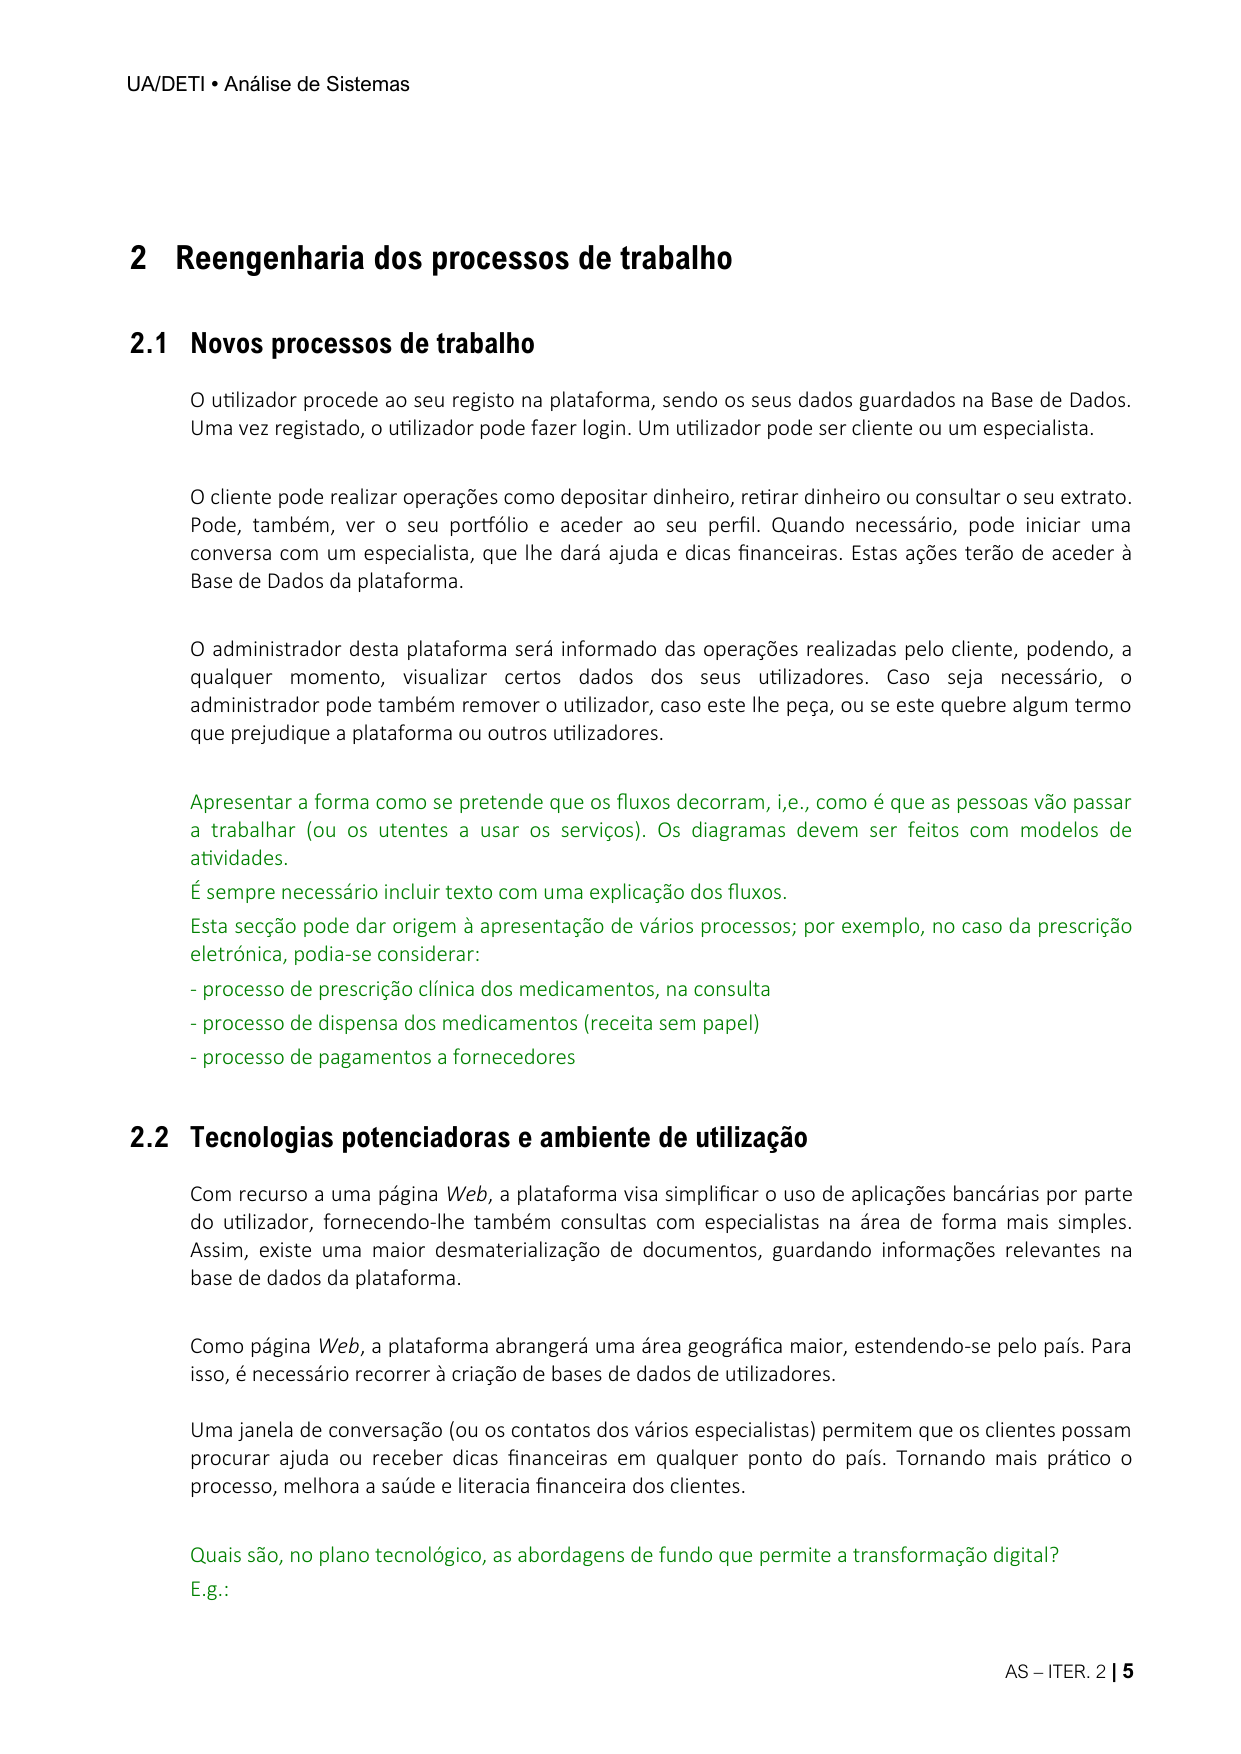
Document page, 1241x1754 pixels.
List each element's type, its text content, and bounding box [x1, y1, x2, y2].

text Apresentar a forma como se pretende que os fluxos decorram, i,e., como é que as pessoas vão passar a trabalhar (ou os utentes a usar os serviços). Os diagramas devem ser feitos com modelos de atividades. [190, 787, 1134, 871]
subtitle Novos processos de trabalho [130, 327, 1075, 360]
text - processo de dispensa dos medicamentos (receita sem papel) [190, 1008, 1134, 1036]
text O cliente pode realizar operações como depositar dinheiro, retirar dinheiro ou consultar o seu extrato. Pode, também, ver o seu portfólio e aceder ao seu perfil. Quando necessário, pode iniciar uma conversa com um especialista, que lhe dará ajuda e dicas financeiras. Estas ações terão de aceder à Base de Dados da plataforma. [190, 482, 1134, 594]
text Esta secção pode dar origem à apresentação de vários processos; por exemplo, no caso da prescrição eletrónica, podia-se considerar: [190, 912, 1134, 968]
subtitle Tecnologias potenciadoras e ambiente de utilização [130, 1120, 1075, 1154]
subtitle Reengenharia dos processos de trabalho [130, 237, 1134, 277]
text Quais são, no plano tecnológico, as abordagens de fundo que permite a transformação digital? [190, 1540, 1134, 1568]
text O administrador desta plataforma será informado das operações realizadas pelo cliente, podendo, a qualquer momento, visualizar certos dados dos seus utilizadores. Caso seja necessário, o administrador pode também remover o utilizador, caso este lhe peça, ou se este quebre algum termo que prejudique a plataforma ou outros utilizadores. [190, 634, 1134, 746]
text E.g.: [190, 1574, 1134, 1602]
text Com recurso a uma página Web, a plataforma visa simplificar o uso de aplicações bancárias por parte do utilizador, fornecendo-lhe também consultas com especialistas na área de forma mais simples. Assim, existe uma maior desmaterialização de documentos, guardando informações relevantes na base de dados da plataforma. [190, 1179, 1134, 1291]
text - processo de prescrição clínica dos medicamentos, na consulta [190, 974, 1134, 1002]
text É sempre necessário incluir texto com uma explicação dos fluxos. [190, 877, 1134, 905]
text O utilizador procede ao seu registo na plataforma, sendo os seus dados guardados na Base de Dados. Uma vez registado, o utilizador pode fazer login. Um utilizador pode ser cliente ou um especialista. [190, 385, 1134, 441]
text - processo de pagamentos a fornecedores [190, 1042, 1134, 1070]
text Como página Web, a plataforma abrangerá uma área geográfica maior, estendendo-se pelo país. Para isso, é necessário recorrer à criação de bases de dados de utilizadores. Uma janela de conversação (ou os contatos dos vários especialistas) permitem que os clientes possam procurar ajuda ou receber dicas financeiras em qualquer ponto do país. Tornando mais prático o processo, melhora a saúde e literacia financeira dos clientes. [190, 1331, 1134, 1499]
